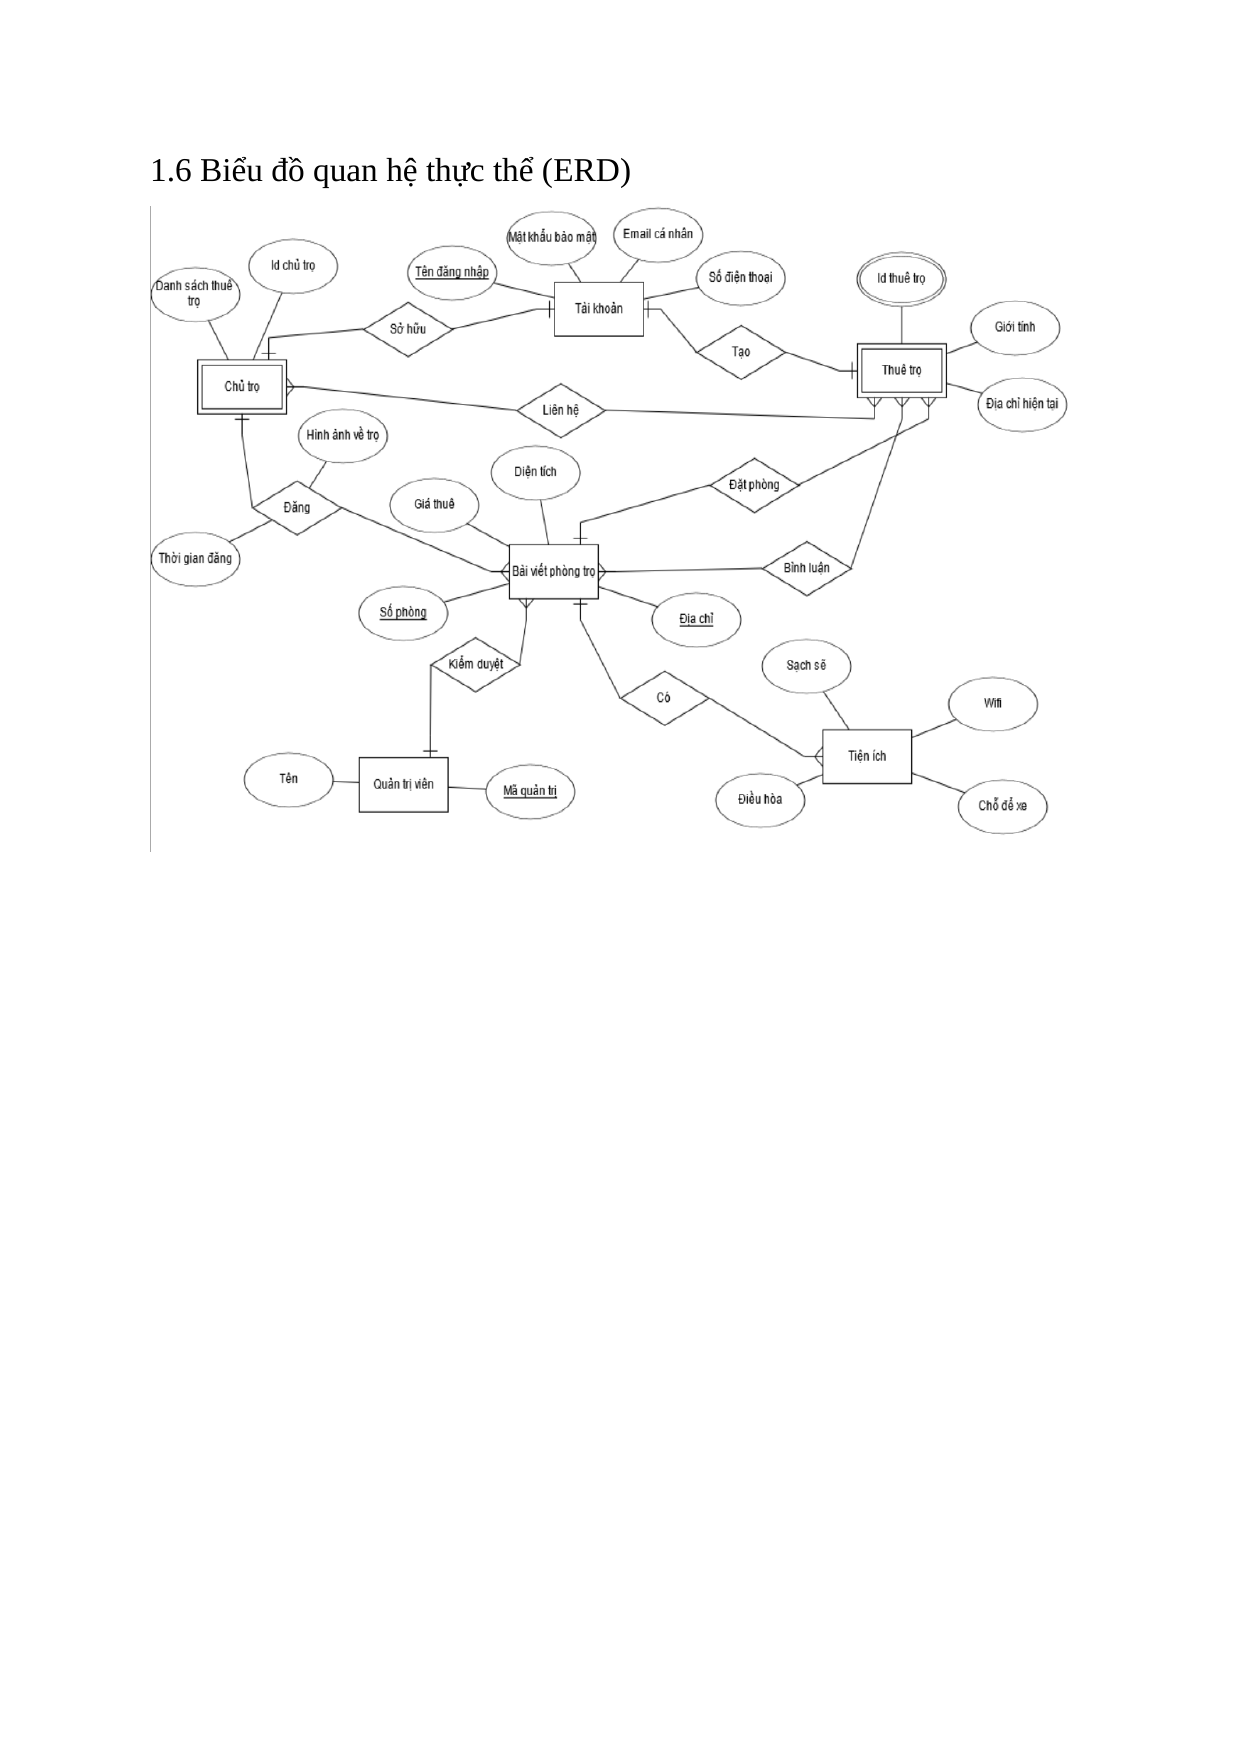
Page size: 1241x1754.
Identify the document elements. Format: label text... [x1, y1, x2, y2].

picture [150, 206, 1149, 852]
subtitle 1.6 Biểu đồ quan hệ thực thể (ERD) [150, 150, 1090, 188]
